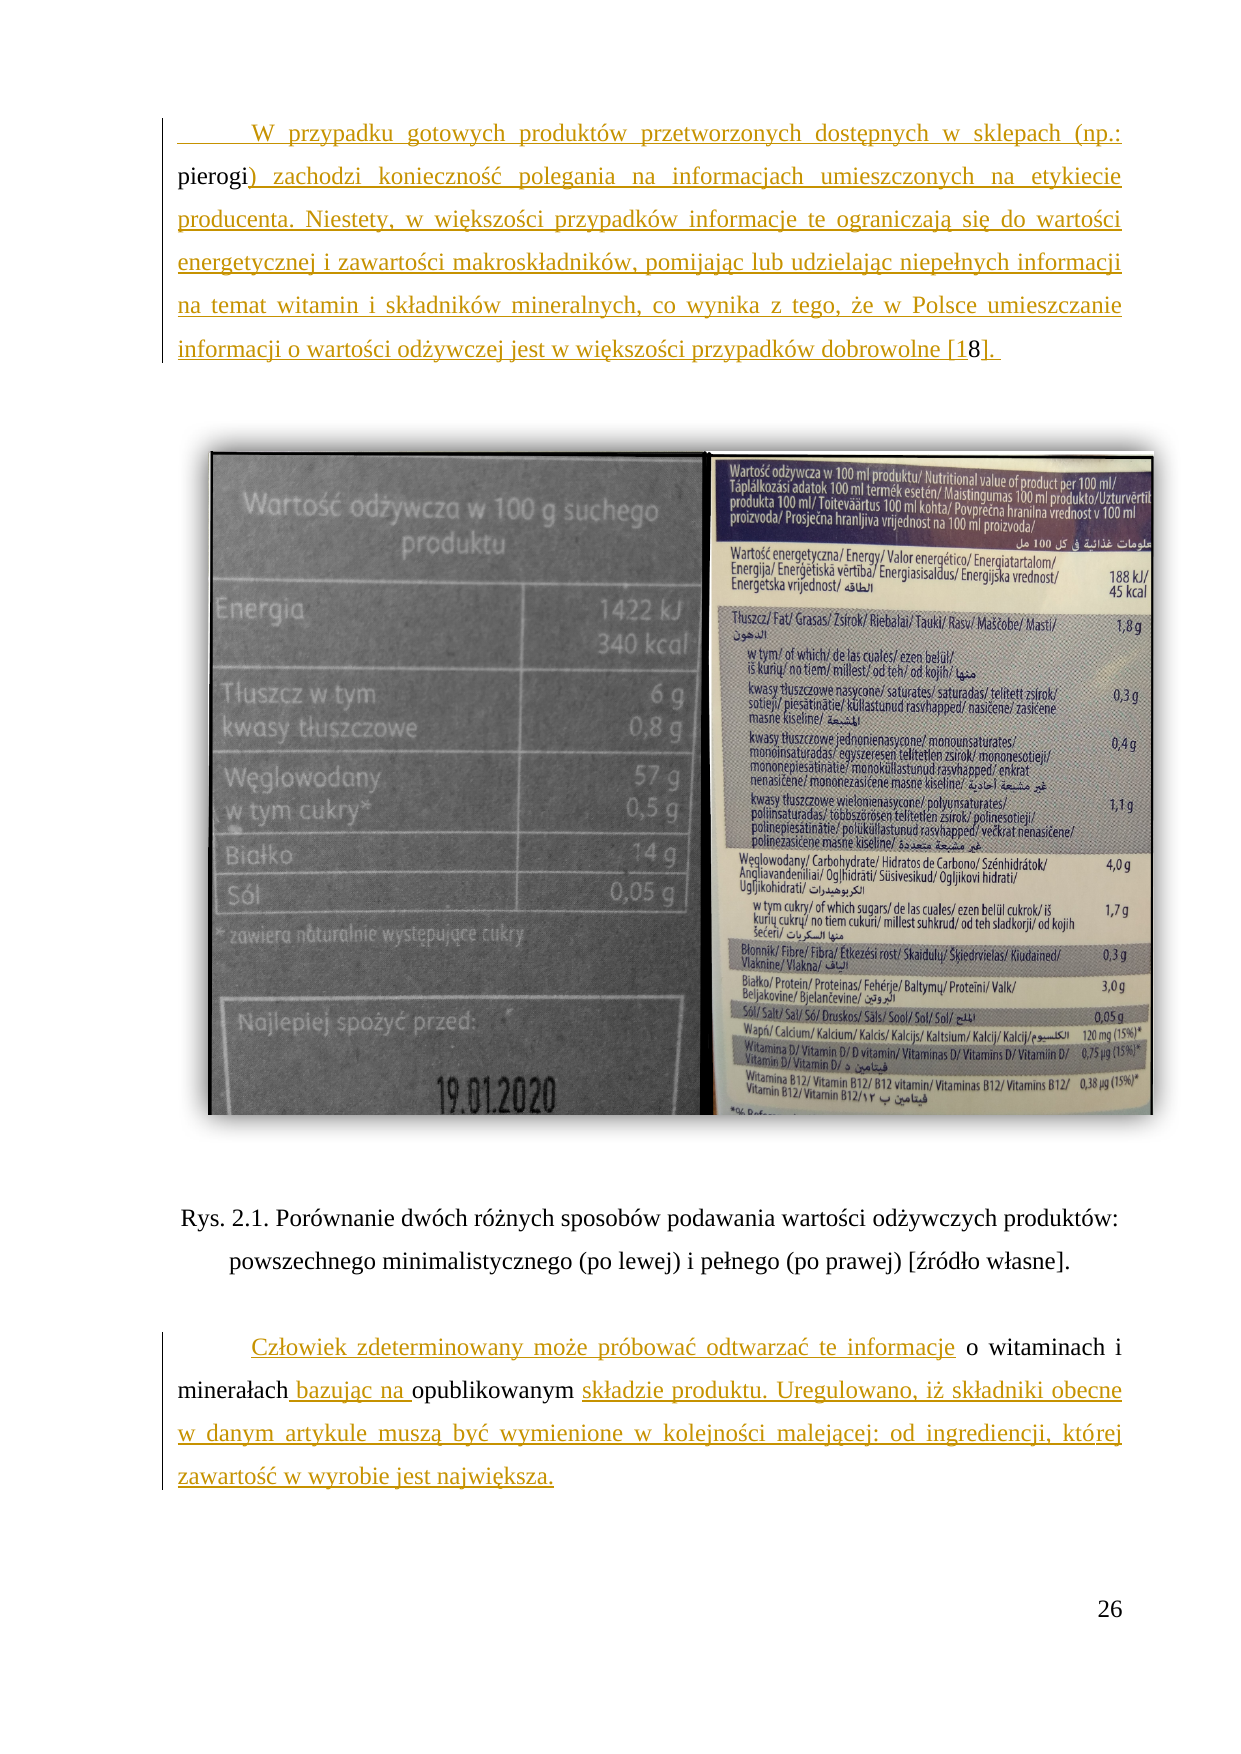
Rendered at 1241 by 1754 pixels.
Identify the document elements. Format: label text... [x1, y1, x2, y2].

text pierogi8 [177, 273, 1122, 316]
text pierogi8 [177, 317, 1122, 362]
text Rys. 2.1. Porównanie dwóch różnych sposobów podawania wartości odżywczych produktów: powszechnego minimalistycznego (po lewej) i pełnego (po prawej) [źródło własne]. [177, 1203, 1122, 1274]
picture [208, 451, 1154, 1115]
text pierogi8 [177, 144, 1122, 229]
text pierogi8 [177, 230, 1122, 272]
text pierogi8 [177, 118, 1122, 143]
text o witaminach i minerałachopublikowanym [177, 1332, 1122, 1490]
